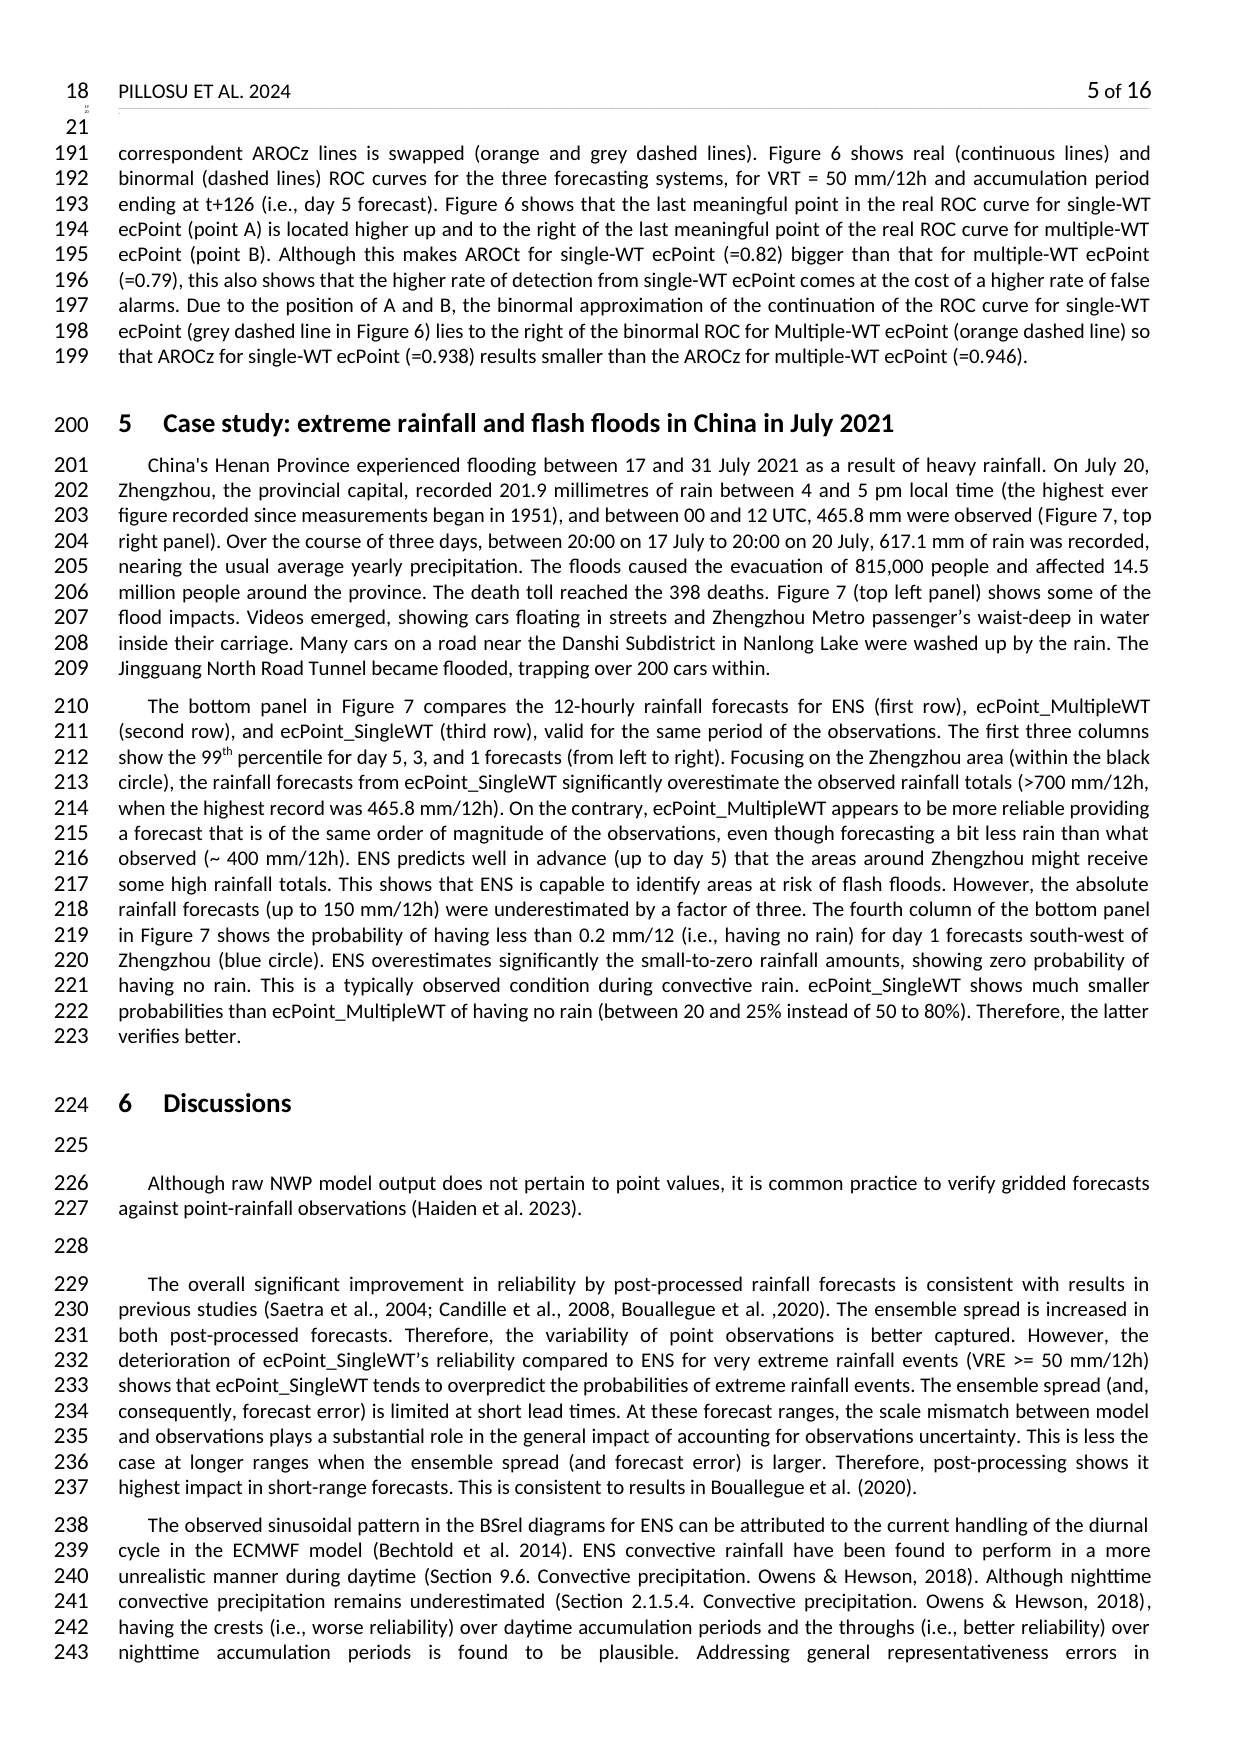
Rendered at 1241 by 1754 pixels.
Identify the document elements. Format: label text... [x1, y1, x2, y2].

text The overall significant improvement in reliability by post-processed rainfall forecasts is consistent with results in previous studies (Saetra et al., 2004; Candille et al., 2008, Bouallegue et al. ,2020). The ensemble spread is increased in both post-processed forecasts. Therefore, the variability of point observations is better captured. However, the deterioration of ecPoint_SingleWT’s reliability compared to ENS for very extreme rainfall events (VRE >= 50 mm/12h) shows that ecPoint_SingleWT tends to overpredict the probabilities of extreme rainfall events. The ensemble spread (and, consequently, forecast error) is limited at short lead times. At these forecast ranges, the scale mismatch between model and observations plays a substantial role in the general impact of accounting for observations uncertainty. This is less the case at longer ranges when the ensemble spread (and forecast error) is larger. Therefore, post-processing shows it highest impact in short-range forecasts. This is consistent to results in Bouallegue et al. . [118, 1271, 1152, 1500]
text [118, 1512, 1152, 1665]
text China's Henan Province experienced flooding between 17 and 31 July 2021 as a result of heavy rainfall. On July 20, Zhengzhou, the provincial capital, recorded 201.9 millimetres of rain between 4 and 5 pm local time (the highest ever figure recorded since measurements began in 1951), and between 00 and 12 UTC, 465.8 mm were observed (Figure 7, top right panel). Over the course of three days, between 20:00 on 17 July to 20:00 on 20 July, 617.1 mm of rain was recorded, nearing the usual average yearly precipitation. The floods caused the evacuation of 815,000 people and affected 14.5 million people around the province. The death toll reached the 398 deaths. Figure 7 (top left panel) shows some of the flood impacts. Videos emerged, showing cars floating in streets and Zhengzhou Metro passenger’s waist-deep in water inside their carriage. Many cars on a road near the Danshi Subdistrict in Nanlong Lake were washed up by the rain. The Jingguang North Road Tunnel became flooded, trapping over 200 cars within. [118, 452, 1152, 681]
text The bottom panel in Figure 7 compares the 12-hourly rainfall forecasts for ENS (first row), ecPoint_MultipleWT (second row), and ecPoint_SingleWT (third row), valid for the same period of the observations. The first three columns show the 99th percentile for day 5, 3, and 1 forecasts (from left to right). Focusing on the Zhengzhou area (within the black circle), the rainfall forecasts from ecPoint_SingleWT significantly overestimate the observed rainfall totals (>700 mm/12h, when the highest record was 465.8 mm/12h). On the contrary, ecPoint_MultipleWT appears to be more reliable providing a forecast that is of the same order of magnitude of the observations, even though forecasting a bit less rain than what observed (~ 400 mm/12h). ENS predicts well in advance (up to day 5) that the areas around Zhengzhou might receive some high rainfall totals. This shows that ENS is capable to identify areas at risk of flash floods. However, the absolute rainfall forecasts (up to 150 mm/12h) were underestimated by a factor of three. The fourth column of the bottom panel in Figure 7 shows the probability of having less than 0.2 mm/12 (i.e., having no rain) for day 1 forecasts south-west of Zhengzhou (blue circle). ENS overestimates significantly the small-to-zero rainfall amounts, showing zero probability of having no rain. This is a typically observed condition during convective rain. ecPoint_SingleWT shows much smaller probabilities than ecPoint_MultipleWT of having no rain (between 20 and 25% instead of 50 to 80%). Therefore, the latter verifies better. [118, 693, 1152, 1049]
subtitle Discussions [118, 1086, 1152, 1119]
subtitle Case study: extreme rainfall and flash floods in China in July 2021 [118, 406, 1152, 439]
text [118, 140, 1152, 369]
text Although raw NWP model output does not pertain to point values, it is common practice to verify gridded forecasts against point-rainfall observations (Haiden et al. 2023). [118, 1170, 1152, 1221]
